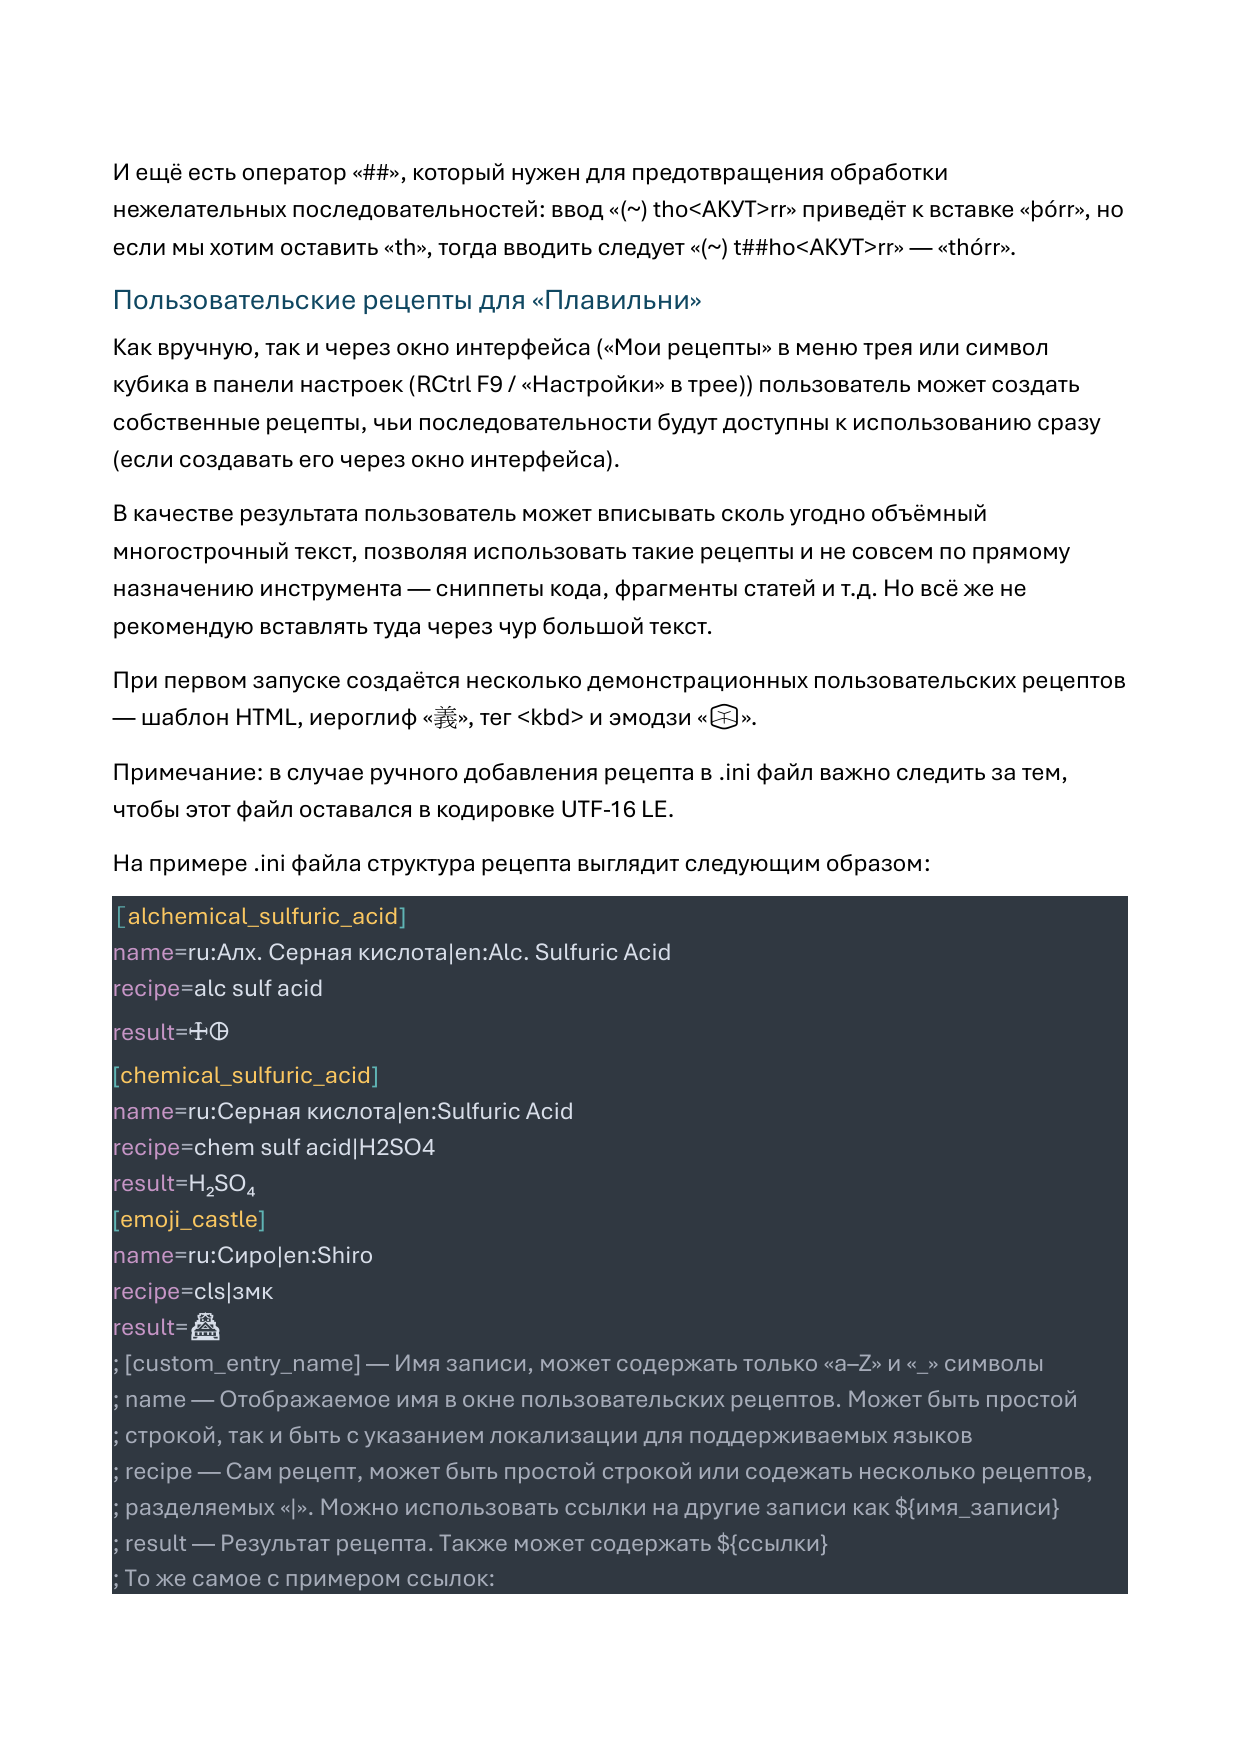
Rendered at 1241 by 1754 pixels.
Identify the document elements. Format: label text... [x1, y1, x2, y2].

text [alchemical_sulfuric_acid] [112, 896, 1128, 932]
text ; разделяемых «|». Можно использовать ссылки на другие записи как ${имя_записи} [112, 1486, 1128, 1522]
text recipe=chem sulf acid|H2SO4 [112, 1127, 1128, 1163]
text ; result — Результат рецепта. Также может содержать ${ссылки} [112, 1522, 1128, 1558]
text В качестве результата пользователь может вписывать сколь угодно объёмный многострочный текст, позволяя использовать такие рецепты и не совсем по прямому назначению инструмента — сниппеты кода, фрагменты статей и т.д. Но всё же не рекомендую вставлять туда через чур большой текст. [112, 492, 1128, 642]
text [emoji_castle] [112, 1199, 1128, 1234]
text name=ru:Сиро|en:Shiro [112, 1234, 1128, 1271]
text result=🏯 [112, 1306, 1128, 1342]
text ; То же самое с примером ссылок: [112, 1558, 1128, 1594]
text ; name — Отображаемое имя в окне пользовательских рецептов. Может быть простой [112, 1378, 1128, 1414]
text ; recipe — Сам рецепт, может быть простой строкой или содежать несколько рецептов, [112, 1450, 1128, 1486]
text [chemical_sulfuric_acid] [112, 1055, 1128, 1091]
text name=ru:Алх. Серная кислота|en:Alc. Sulfuric Acid [112, 932, 1128, 968]
text result=H₂SO₄ [112, 1163, 1128, 1199]
text result=🜊🜖 [112, 1004, 1128, 1055]
text recipe=alc sulf acid [112, 968, 1128, 1004]
subtitle Пользовательские рецепты для «Плавильни» [112, 279, 1128, 317]
text Примечание: в случае ручного добавления рецепта в .ini файл важно следить за тем, чтобы этот файл оставался в кодировке UTF-16 LE. [112, 750, 1128, 825]
text При первом запуске создаётся несколько демонстрационных пользовательских рецептов — шаблон HTML, иероглиф «義», тег <kbd> и эмодзи «». [112, 658, 1128, 733]
text name=ru:Серная кислота|en:Sulfuric Acid [112, 1091, 1128, 1127]
text И ещё есть оператор «##», который нужен для предотвращения обработки нежелательных последовательностей: ввод «(~) tho<АКУТ>rr» приведёт к вставке «þórr», но если мы хотим оставить «th», тогда вводить следует «(~) t##ho<АКУТ>rr» — «thórr». [112, 150, 1128, 262]
text recipe=cls|змк [112, 1271, 1128, 1306]
text ; строкой, так и быть с указанием локализации для поддерживаемых языков [112, 1414, 1128, 1450]
text Как вручную, так и через окно интерфейса («Мои рецепты» в меню трея или символ кубика в панели настроек (RCtrl F9 / «Настройки» в трее)) пользователь может создать собственные рецепты, чьи последовательности будут доступны к использованию сразу (если создавать его через окно интерфейса). [112, 325, 1128, 475]
text На примере .ini файла структура рецепта выглядит следующим образом: [112, 842, 1128, 879]
text ; [custom_entry_name] — Имя записи, может содержать только «a–Z» и «_» символы [112, 1342, 1128, 1378]
